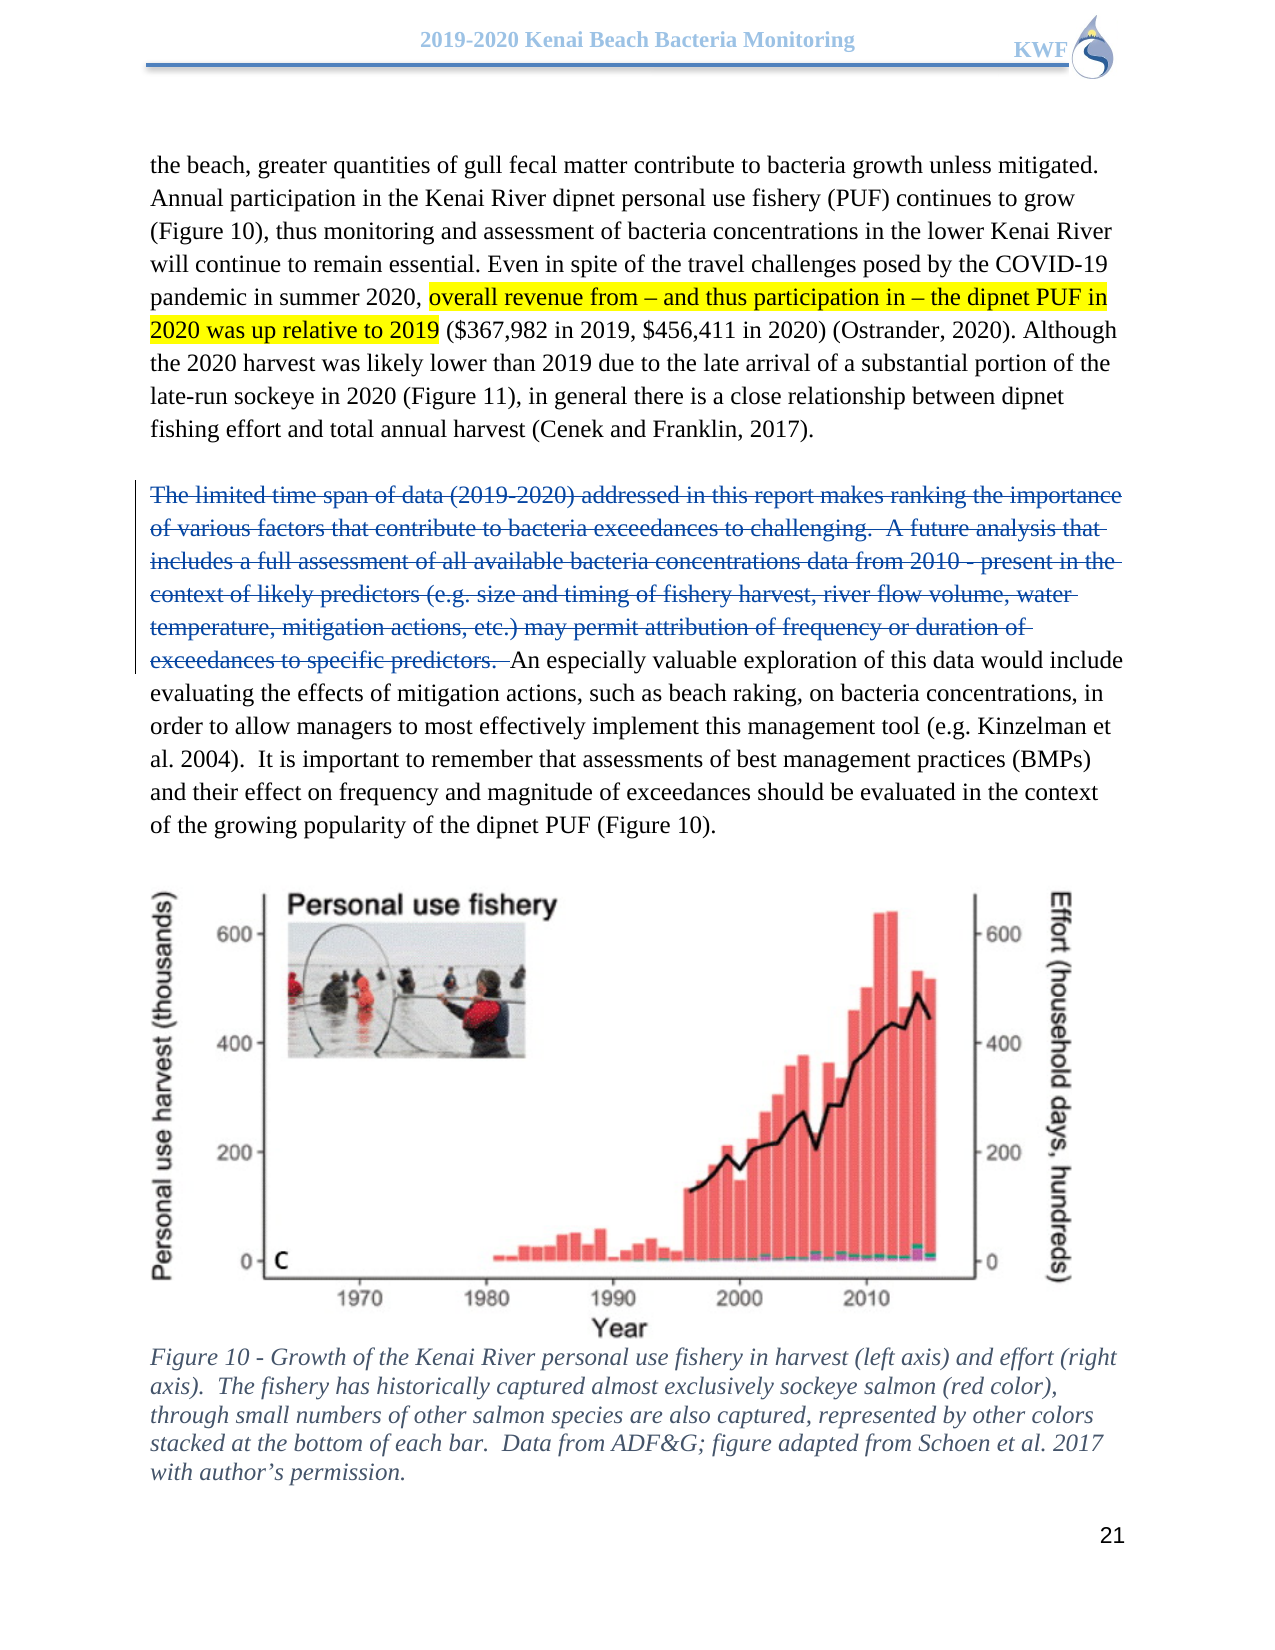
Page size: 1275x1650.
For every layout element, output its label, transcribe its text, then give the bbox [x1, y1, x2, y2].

picture [1069, 13, 1118, 79]
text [150, 150, 1125, 443]
picture [150, 876, 1073, 1339]
text An especially valuable exploration of this data would include evaluating the effects of mitigation actions, such as beach raking, on bacteria concentrations, in order to allow managers to most effectively implement this management tool (e.g. Kinzelman et al. 2004). It is important to remember that assessments of best management practices (BMPs) and their effect on frequency and magnitude of exceedances should be evaluated in the context of the growing popularity of the dipnet PUF (Figure 10). [150, 480, 1125, 839]
text Figure 10 - Growth of the Kenai River personal use fishery in harvest (left axis) and effort (right axis). The fishery has historically captured almost exclusively sockeye salmon (red color), through small numbers of other salmon species are also captured, represented by other colors stacked at the bottom of each bar. Data from ADF&G; figure adapted from Schoen et al. 2017 with author’s permission. [150, 1342, 1125, 1486]
